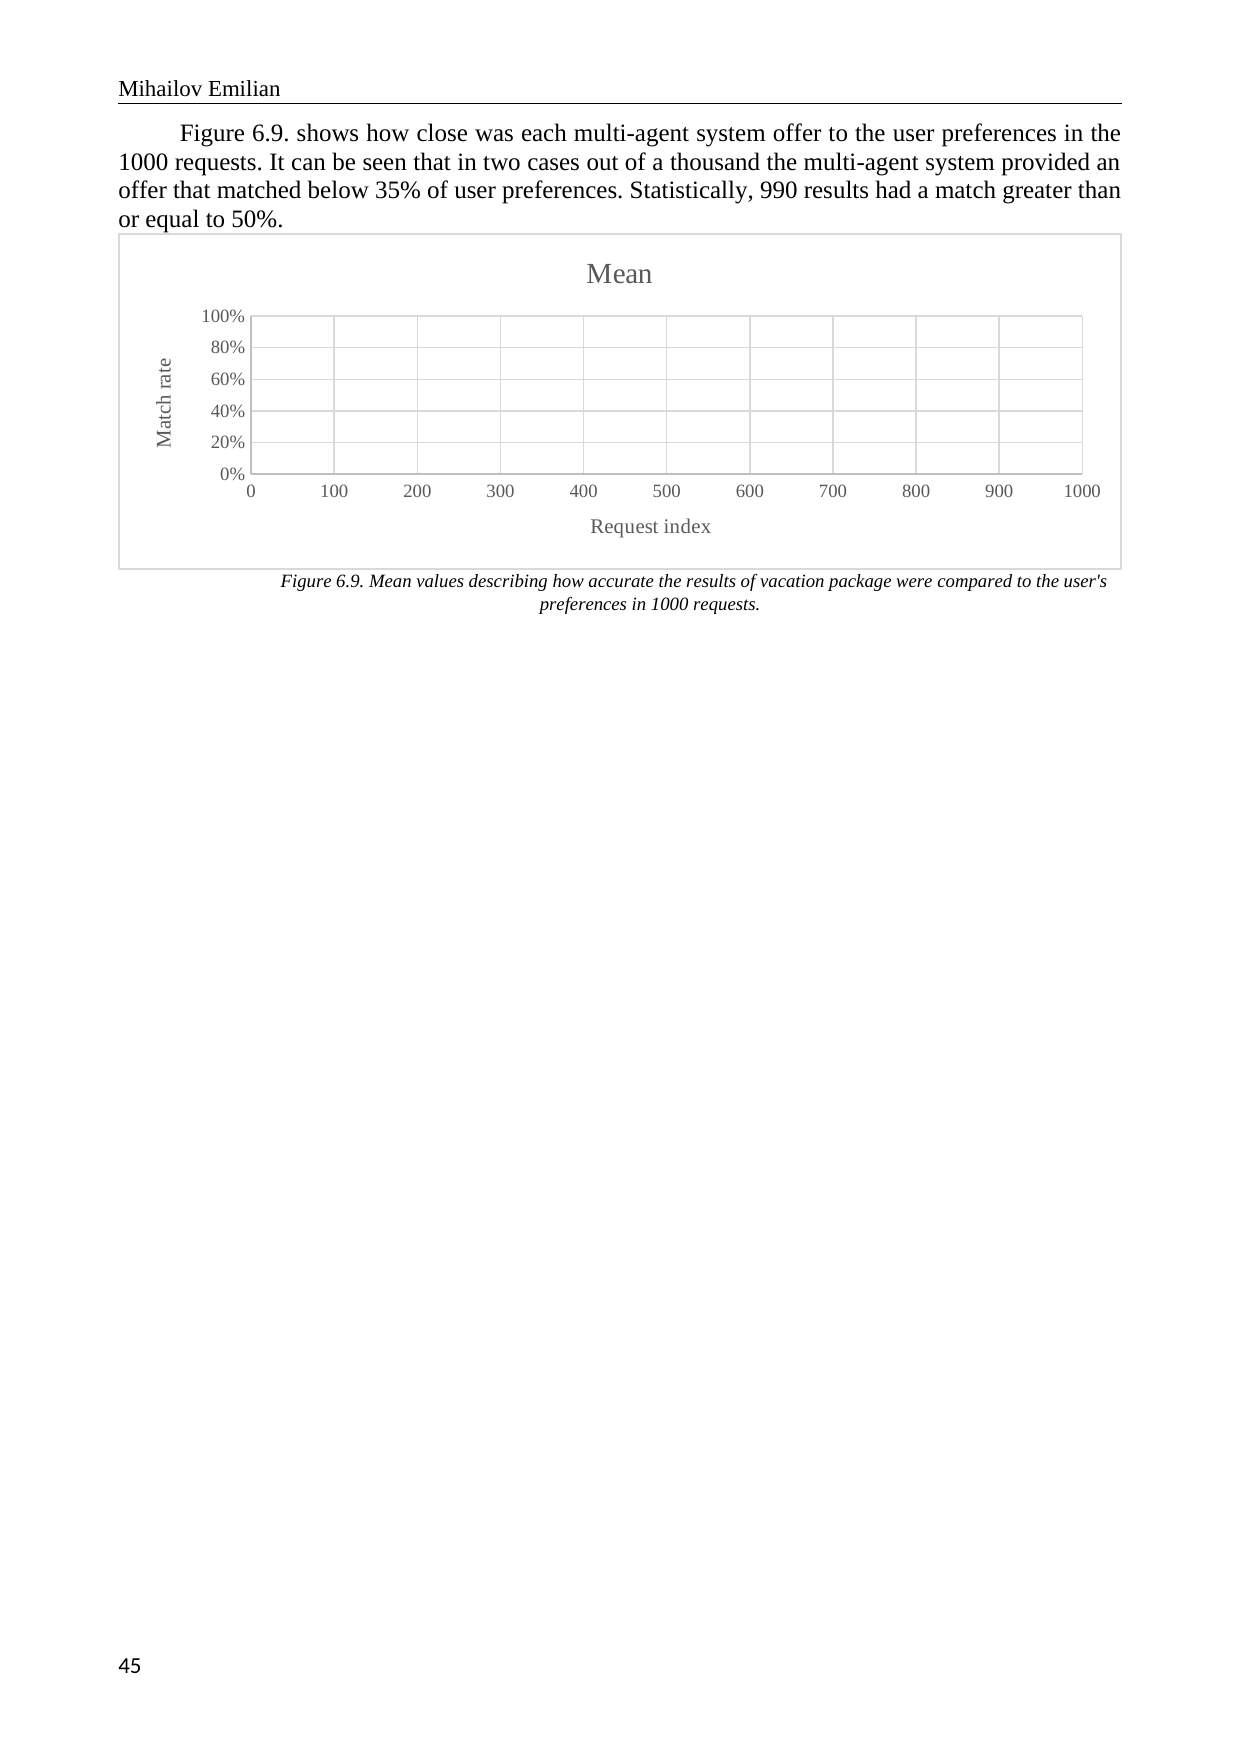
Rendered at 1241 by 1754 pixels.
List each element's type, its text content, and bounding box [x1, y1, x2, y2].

text Figure 6.9. shows how close was each multi-agent system offer to the user preferences in the 1000 requests. It can be seen that in two cases out of a thousand the multi-agent system provided an offer that matched below 35% of user preferences. Statistically, 990 results had a match greater than or equal to 50%. [118, 118, 1122, 233]
text Figure 6.9. Mean values describing how accurate the results of vacation package were compared to the user's preferences in 1000 requests. [179, 570, 1122, 614]
